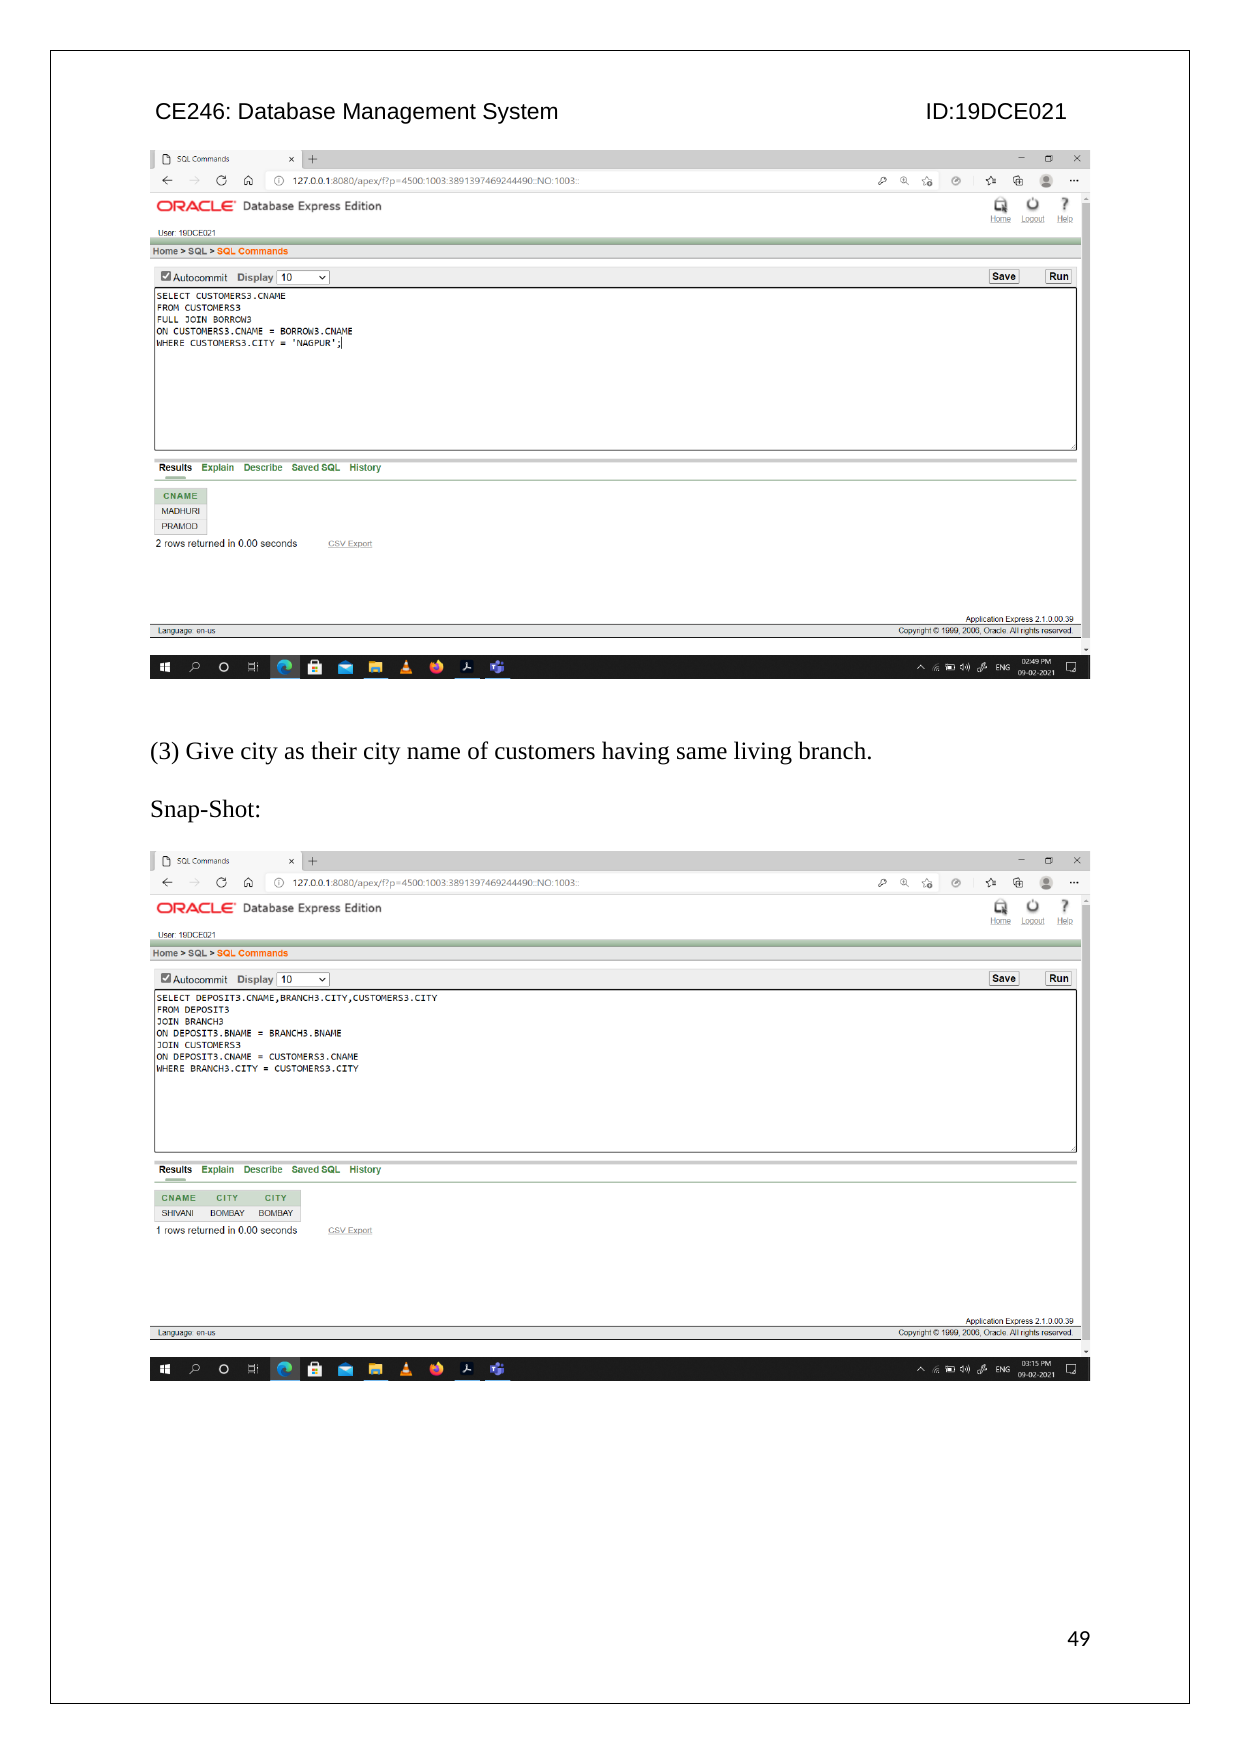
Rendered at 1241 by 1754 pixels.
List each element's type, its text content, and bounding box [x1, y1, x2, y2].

text Snap-Shot: [150, 794, 1090, 823]
picture [150, 150, 1091, 679]
text (3) Give city as their city name of customers having same living branch. [150, 736, 1090, 765]
picture [150, 851, 1091, 1381]
